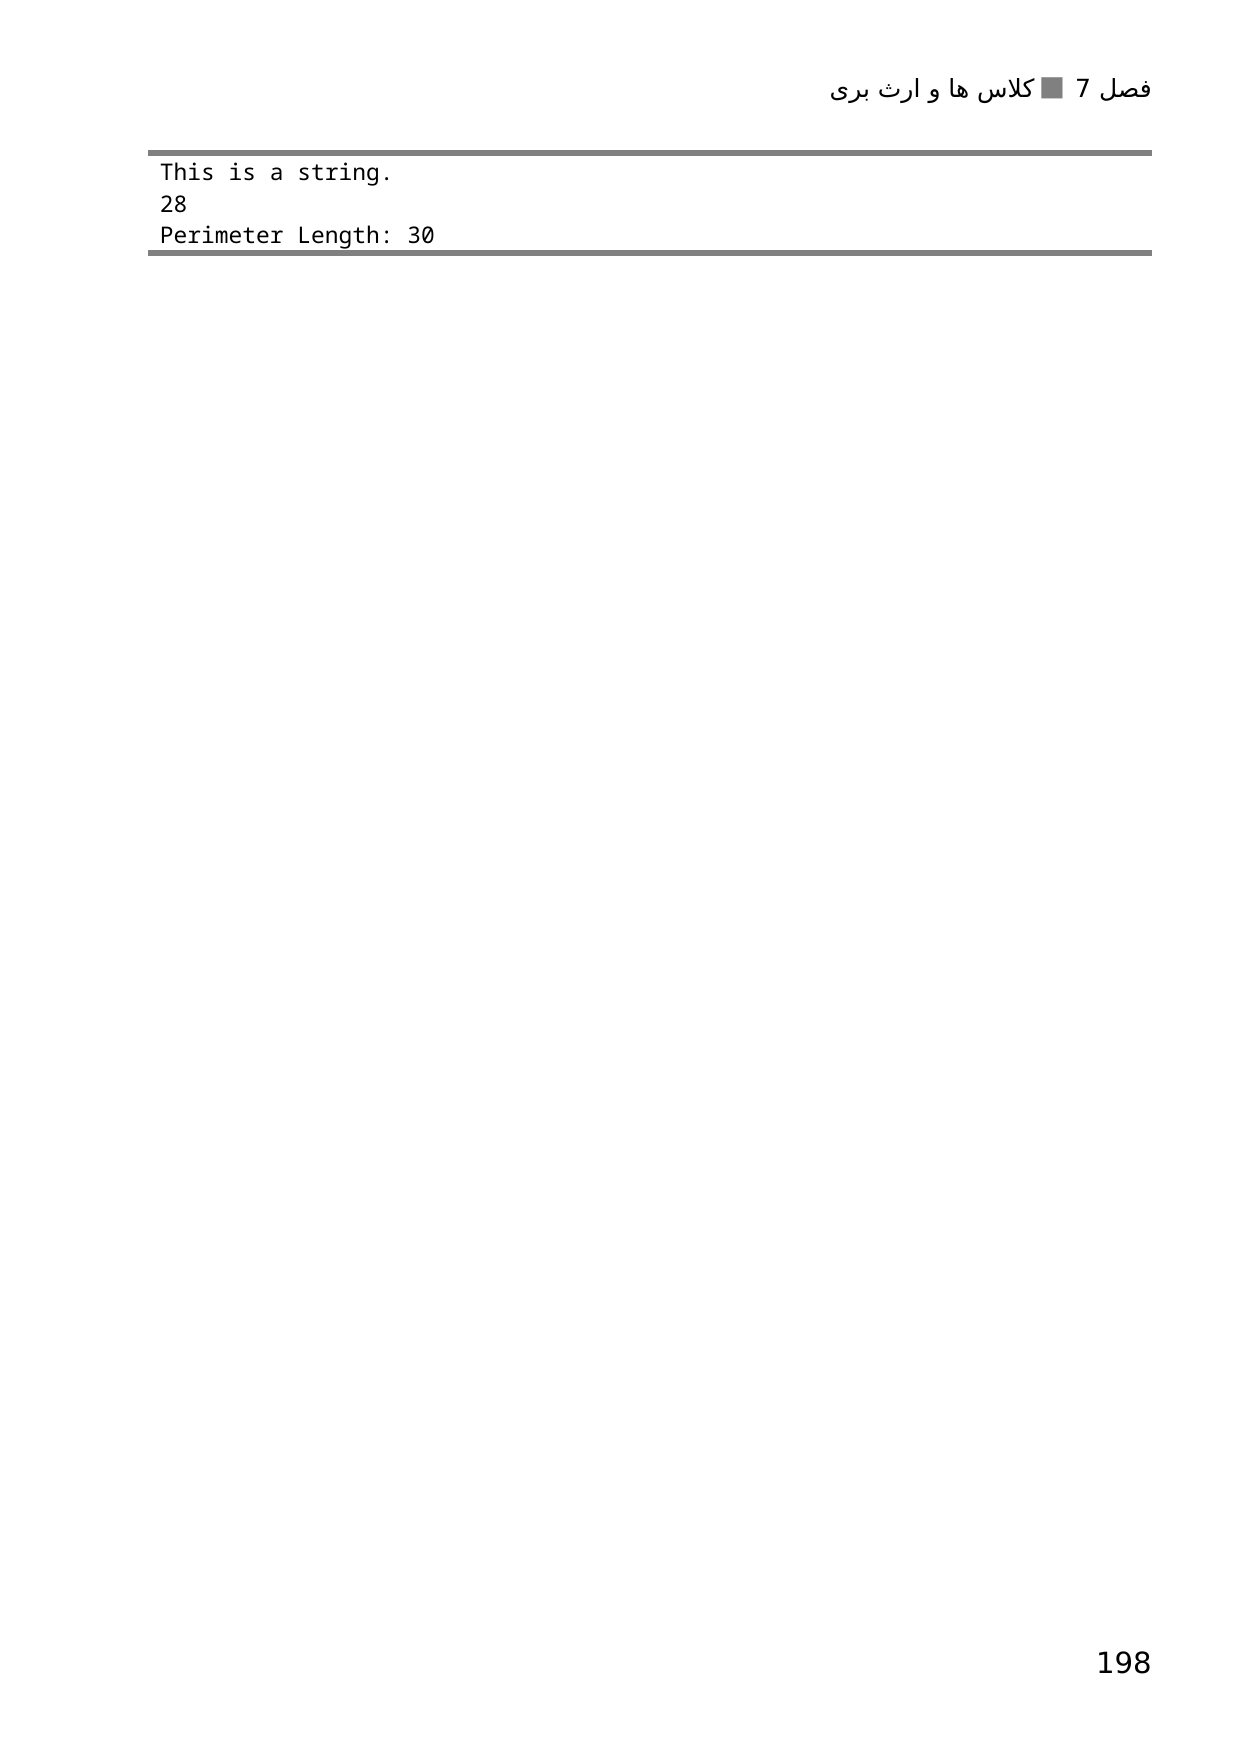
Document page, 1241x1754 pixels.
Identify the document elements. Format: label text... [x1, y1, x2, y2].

table_header This is a string. 28 Perimeter Length: 30 [148, 156, 1152, 250]
